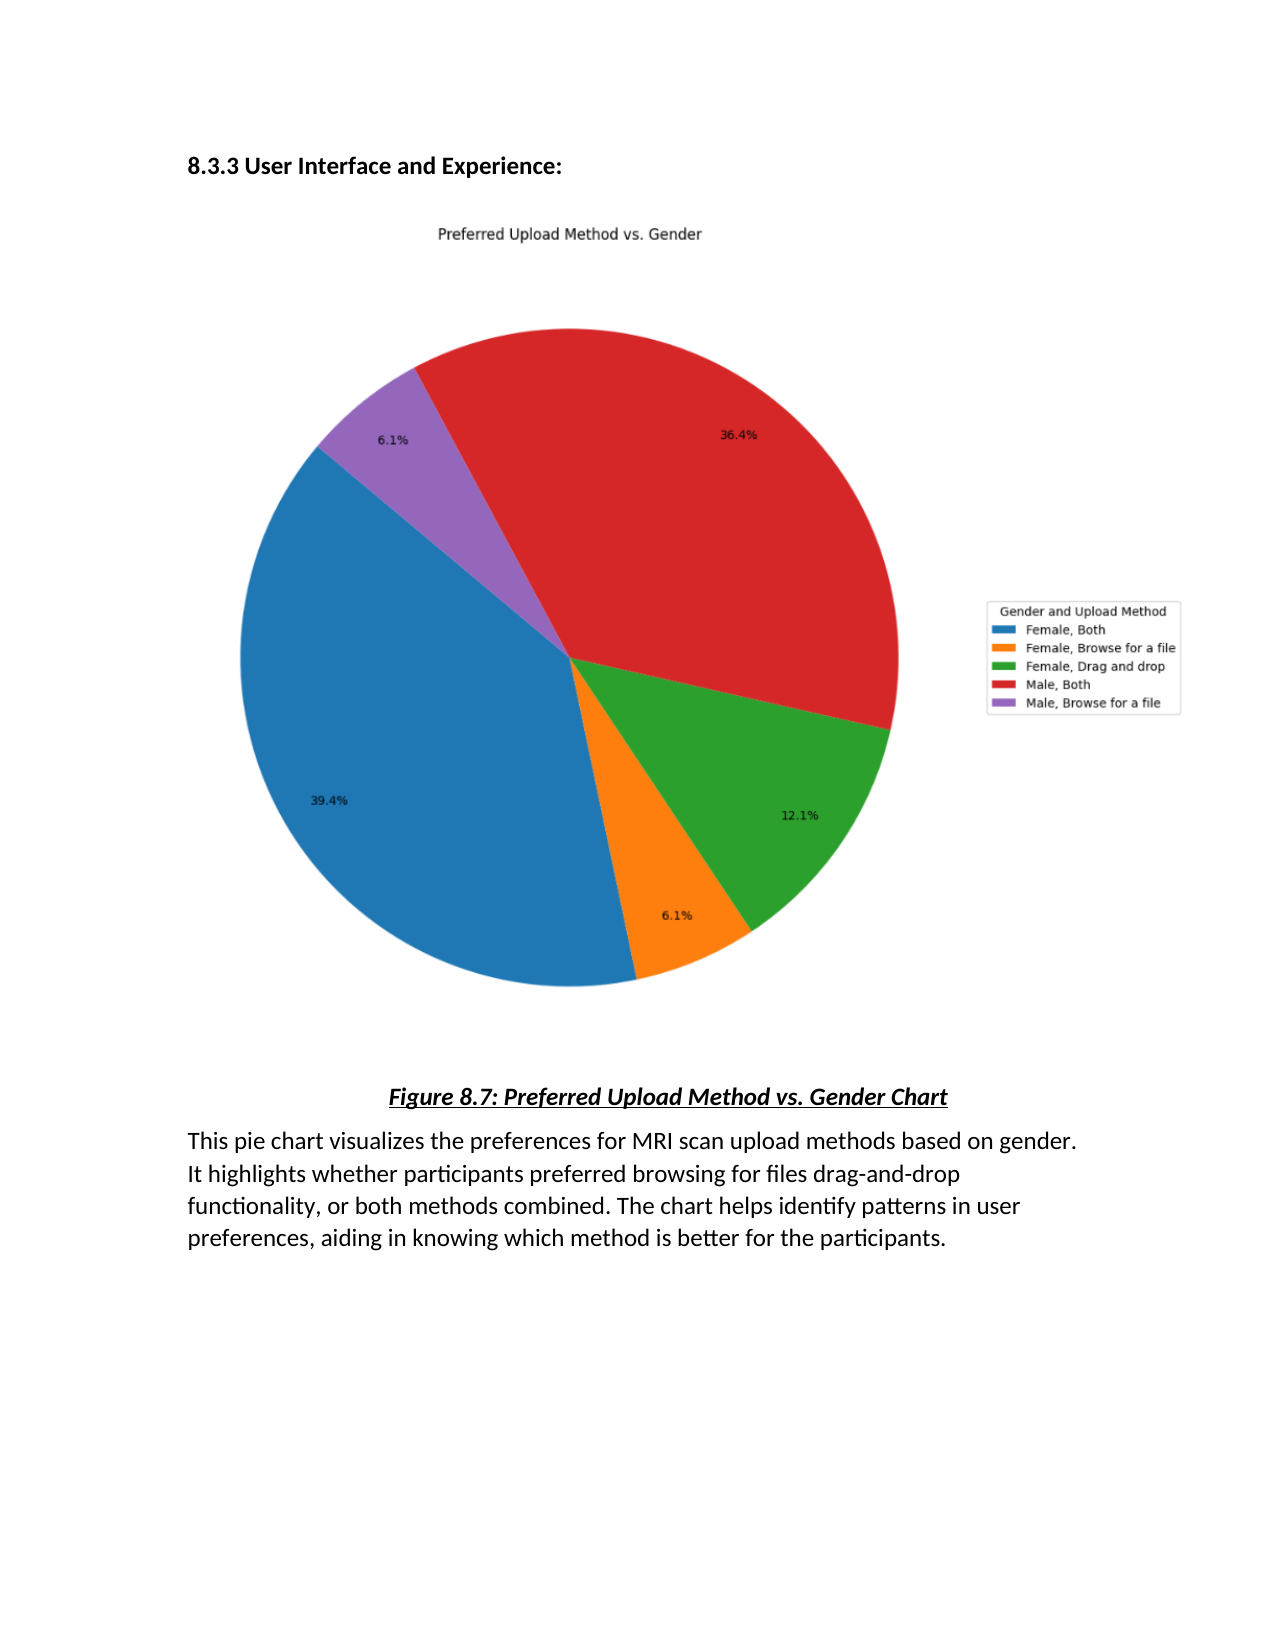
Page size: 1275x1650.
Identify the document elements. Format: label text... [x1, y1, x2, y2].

text This pie chart visualizes the preferences for MRI scan upload methods based on gender. It highlights whether participants preferred browsing for files drag-and-drop functionality, or both methods combined. The chart helps identify patterns in user preferences, aiding in knowing which method is better for the participants. [187, 1125, 1087, 1253]
subtitle 8.3.3 User Interface and Experience: [187, 150, 1087, 181]
text Figure 8.7: Preferred Upload Method vs. Gender Chart [262, 1081, 1087, 1111]
picture [187, 223, 1185, 1067]
